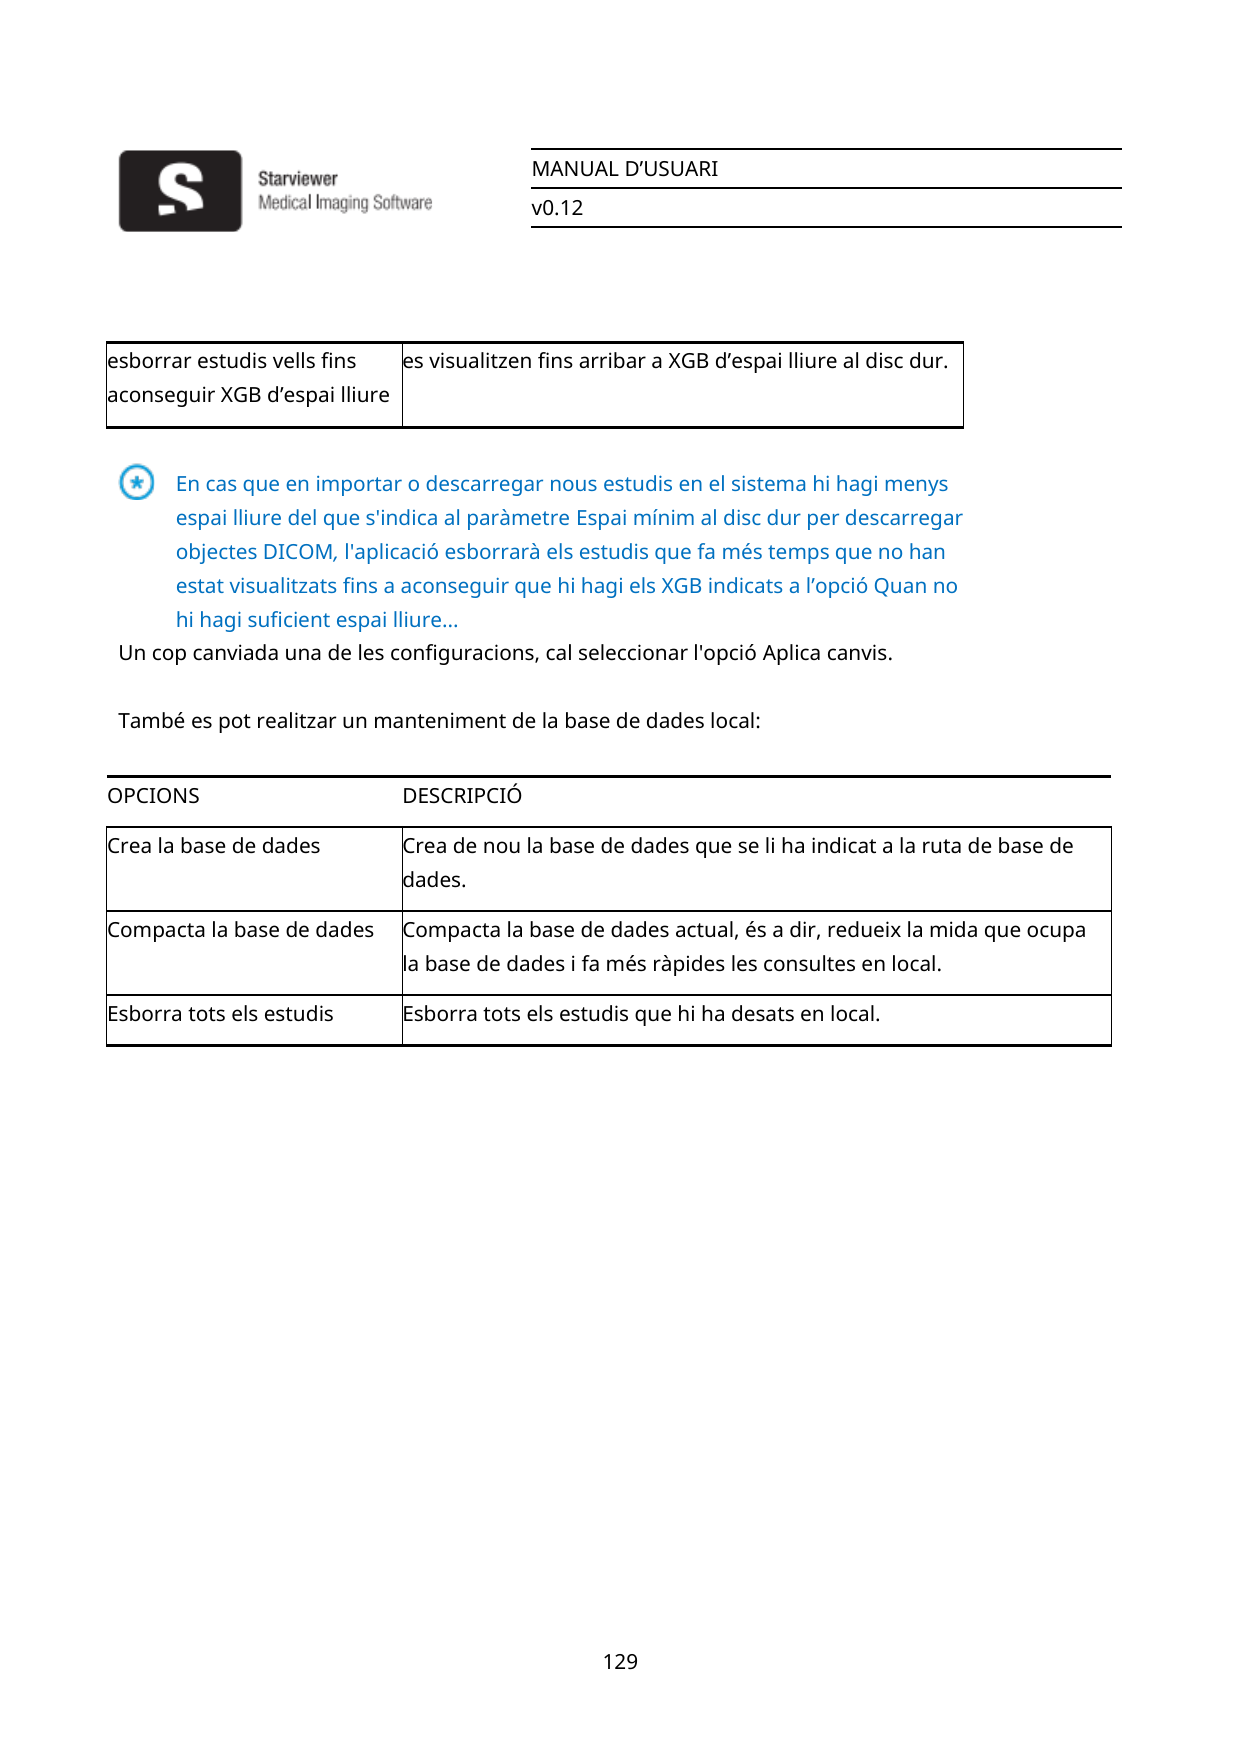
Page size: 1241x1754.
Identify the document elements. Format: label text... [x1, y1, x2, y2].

table_header [118, 463, 176, 638]
text Un cop canviada una de les configuracions, cal seleccionar l'opció Aplica canvis. [118, 638, 1122, 667]
table_header opcions [107, 778, 402, 826]
table_cell Esborra tots els estudis que hi ha desats en local. [403, 996, 1111, 1044]
table_cell Crea la base de dades [107, 828, 402, 910]
table_cell Esborra tots els estudis [107, 996, 402, 1044]
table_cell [403, 344, 963, 426]
table_header descripció [402, 778, 1111, 826]
text També es pot realitzar un manteniment de la base de dades local: [118, 707, 1122, 735]
table_header En cas que en importar o descarregar nous estudis en el sistema hi hagi menys espai lliure del que s'indica al paràmetre Espai mínim al disc dur per descarregar objectes DICOM, l'aplicació esborrarà els estudis que fa més temps que no han estat visualitzats fins a aconseguir que hi hagi els XGB indicats a l’opció Quan no hi hagi suficient espai lliure... [176, 463, 978, 638]
table_cell Compacta la base de dades actual, és a dir, redueix la mida que ocupa la base de dades i fa més ràpides les consultes en local. [403, 912, 1111, 994]
table_cell Crea de nou la base de dades que se li ha indicat a la ruta de base de dades. [403, 828, 1111, 910]
table_cell Compacta la base de dades [107, 912, 402, 994]
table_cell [107, 344, 402, 426]
